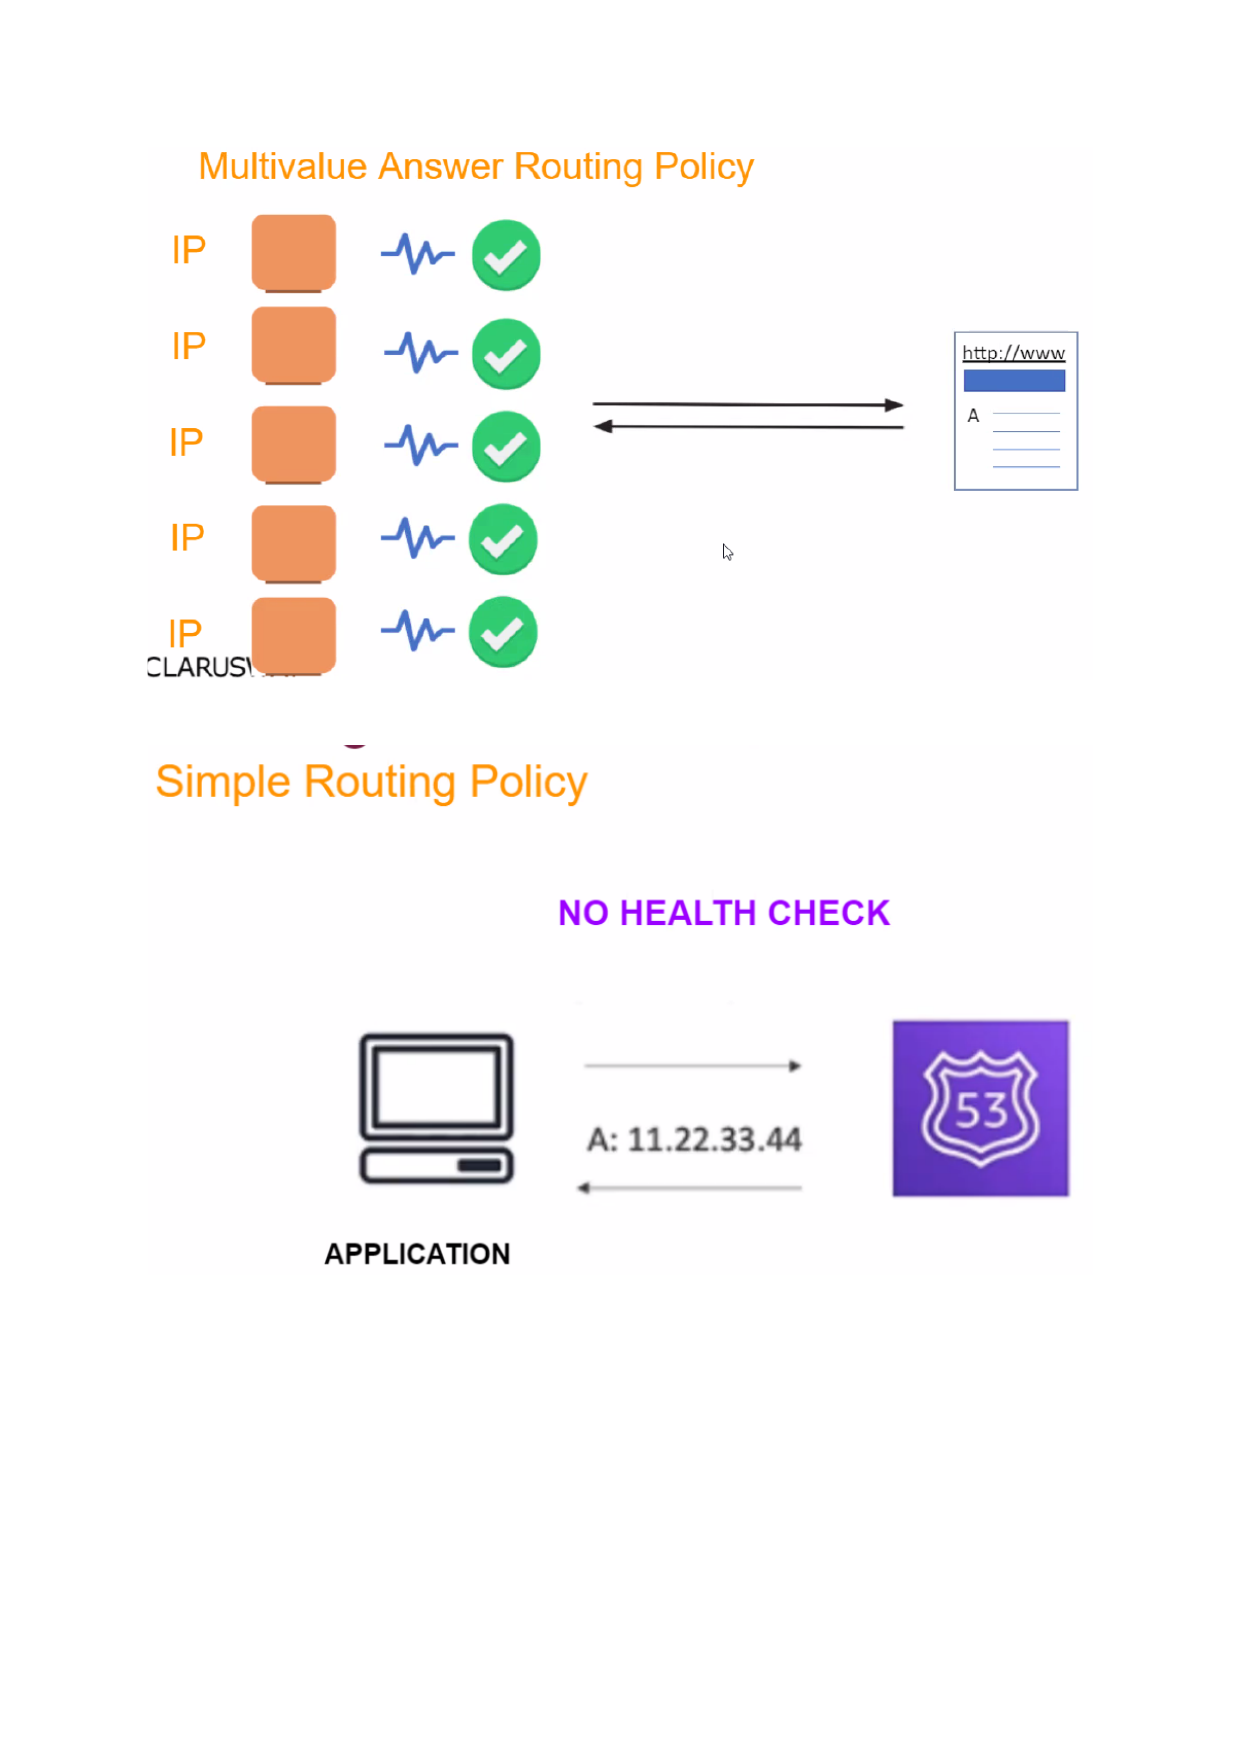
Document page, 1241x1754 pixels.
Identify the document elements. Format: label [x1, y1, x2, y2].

picture [147, 745, 1093, 1275]
picture [147, 147, 1093, 680]
